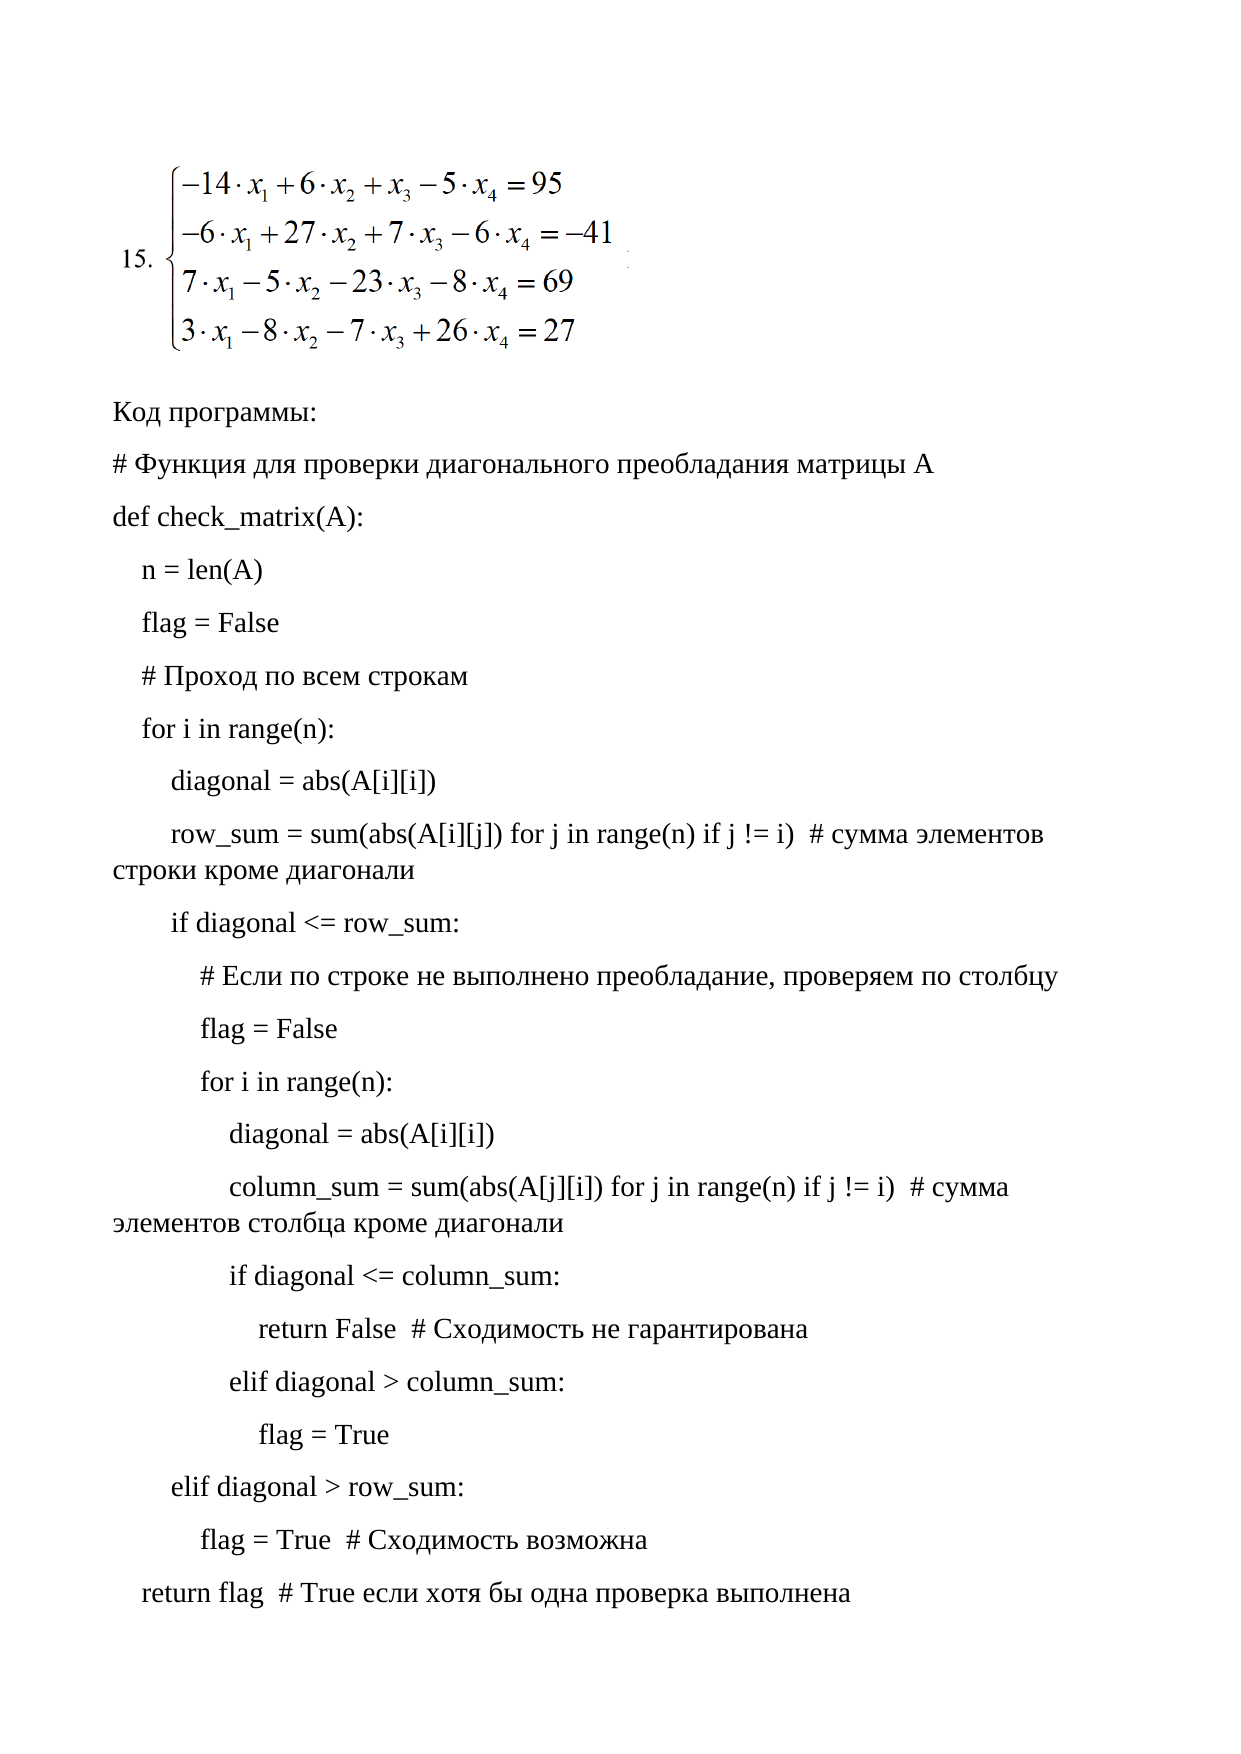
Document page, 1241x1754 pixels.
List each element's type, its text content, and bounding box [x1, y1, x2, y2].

text row_sum = sum(abs(A[i][j]) for j in range(n) if j != i) # сумма элементов строки кроме диагонали [112, 816, 1128, 886]
text elif diagonal > column_sum: [112, 1364, 1128, 1397]
text def check_matrix(A): [112, 499, 1128, 533]
text return False # Сходимость не гарантирована [112, 1311, 1128, 1345]
text # Функция для проверки диагонального преобладания матрицы A [112, 447, 1128, 480]
picture [112, 150, 629, 375]
text return flag # True если хотя бы одна проверка выполнена [112, 1575, 1128, 1609]
text diagonal = abs(A[i][i]) [112, 763, 1128, 797]
text column_sum = sum(abs(A[j][i]) for j in range(n) if j != i) # сумма элементов столбца кроме диагонали [112, 1169, 1128, 1239]
text elif diagonal > row_sum: [112, 1469, 1128, 1503]
text # Если по строке не выполнено преобладание, проверяем по столбцу [112, 958, 1128, 992]
text flag = False [112, 605, 1128, 639]
text for i in range(n): [112, 1064, 1128, 1097]
text n = len(A) [112, 552, 1128, 586]
text Код программы: [112, 394, 1128, 427]
text if diagonal <= row_sum: [112, 905, 1128, 939]
text for i in range(n): [112, 711, 1128, 744]
text diagonal = abs(A[i][i]) [112, 1117, 1128, 1150]
text flag = False [112, 1011, 1128, 1044]
text # Проход по всем строкам [112, 658, 1128, 691]
text if diagonal <= column_sum: [112, 1258, 1128, 1292]
text flag = True [112, 1417, 1128, 1450]
text flag = True # Сходимость возможна [112, 1522, 1128, 1556]
